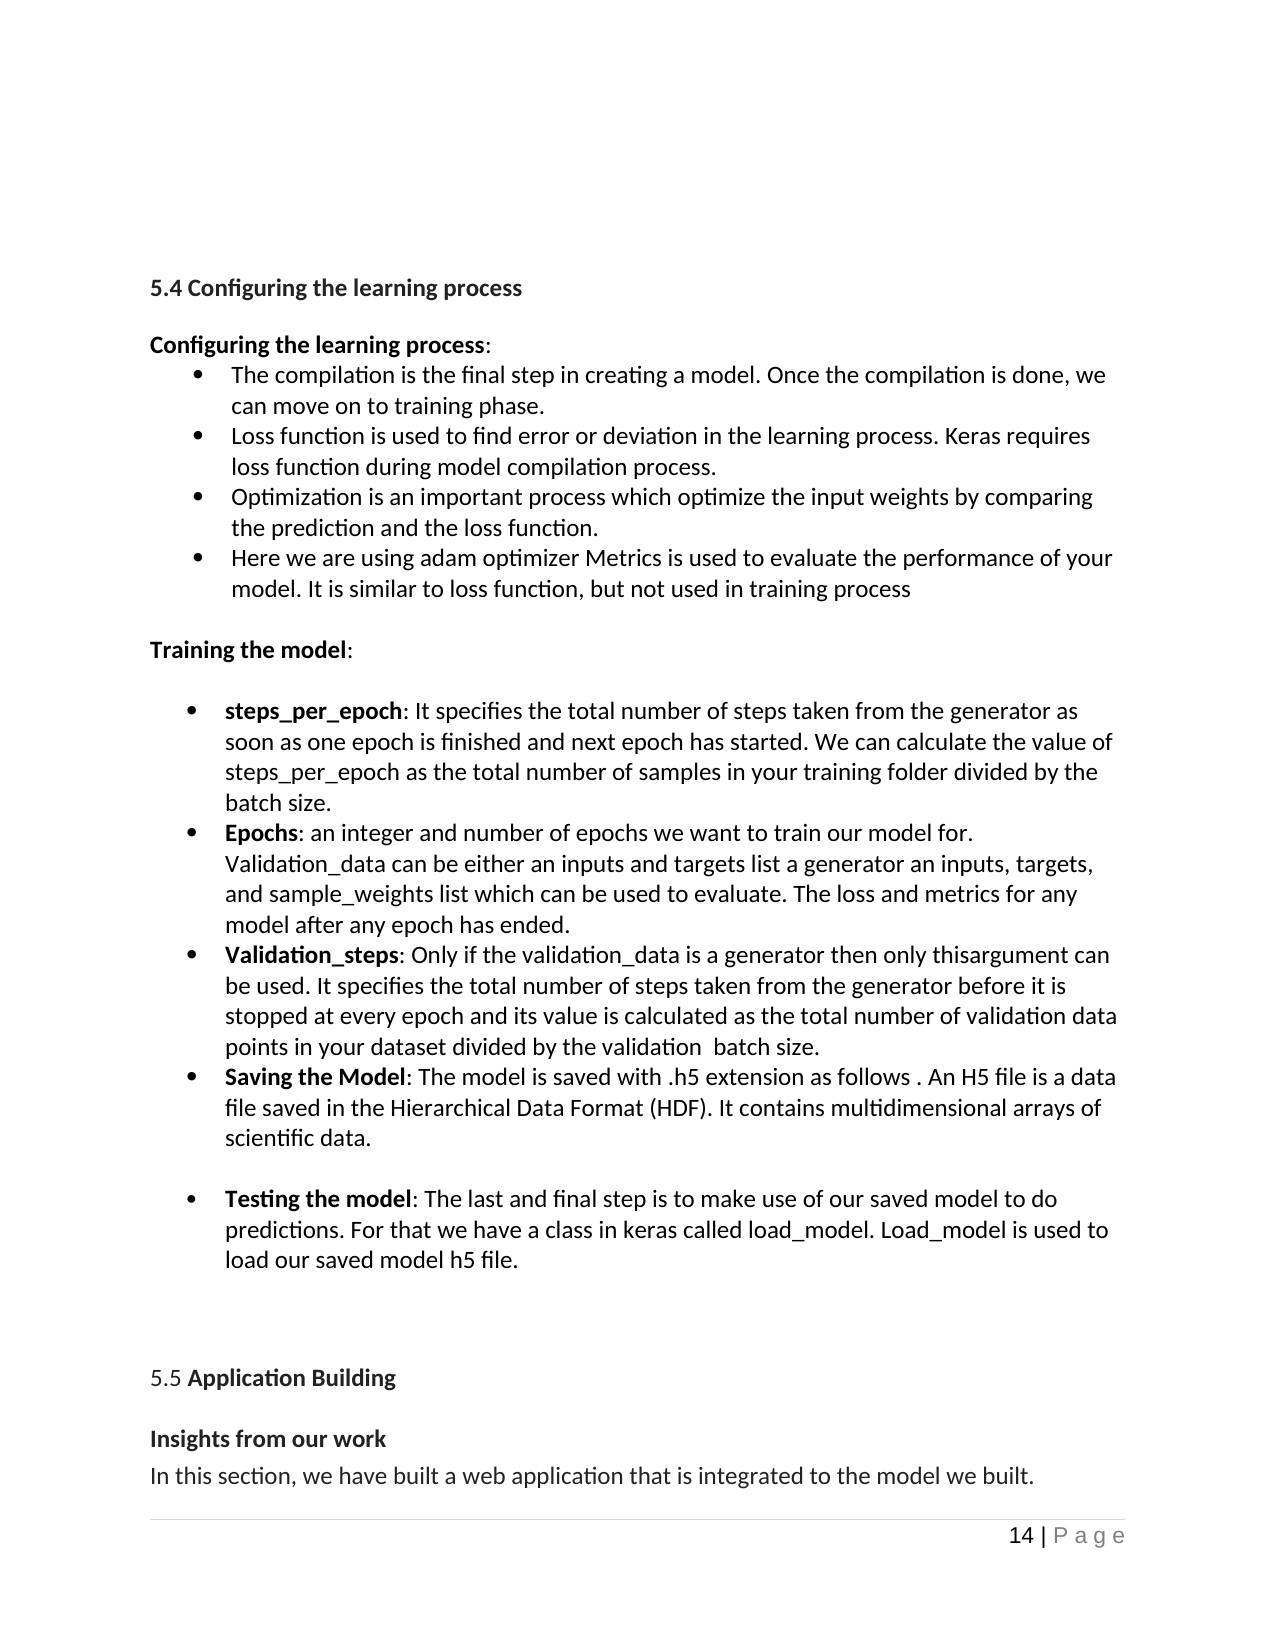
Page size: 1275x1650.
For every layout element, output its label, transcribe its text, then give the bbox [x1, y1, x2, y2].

text Configuring the learning process: [150, 329, 1125, 359]
list Optimization is an important process which optimize the input weights by comparing the prediction and the loss function. [194, 482, 1125, 543]
list Testing the model: The last and final step is to make use of our saved model to do predictions. For that we have a class in keras called load_model. Load_model is used to load our saved model h5 file. [187, 1183, 1125, 1275]
text 5.4 Configuring the learning process [150, 272, 1125, 303]
list Saving the Model: The model is saved with .h5 extension as follows . An H5 file is a data file saved in the Hierarchical Data Format (HDF). It contains multidimensional arrays of scientific data. [187, 1061, 1125, 1153]
text Insights from our work [150, 1423, 1125, 1453]
list Loss function is used to find error or deviation in the learning process. Keras requires loss function during model compilation process. [194, 421, 1125, 482]
list The compilation is the final step in creating a model. Once the compilation is done, we can move on to training phase. [194, 359, 1125, 421]
text Training the model: [150, 634, 1125, 665]
text 5.5 Application Building [150, 1362, 1125, 1392]
list Epochs: an integer and number of epochs we want to train our model for. Validation_data can be either an inputs and targets list a generator an inputs, targets, and sample_weights list which can be used to evaluate. The loss and metrics for any model after any epoch has ended. [187, 817, 1125, 939]
list Validation_steps: Only if the validation_data is a generator then only thisargument can be used. It specifies the total number of steps taken from the generator before it is stopped at every epoch and its value is calculated as the total number of validation data points in your dataset divided by the validation batch size. [187, 939, 1125, 1061]
list Here we are using adam optimizer Metrics is used to evaluate the performance of your model. It is similar to loss function, but not used in training process [194, 543, 1125, 604]
text In this section, we have built a web application that is integrated to the model we built. [150, 1460, 1125, 1491]
list steps_per_epoch: It specifies the total number of steps taken from the generator as soon as one epoch is finished and next epoch has started. We can calculate the value of steps_per_epoch as the total number of samples in your training folder divided by the batch size. [187, 695, 1125, 817]
